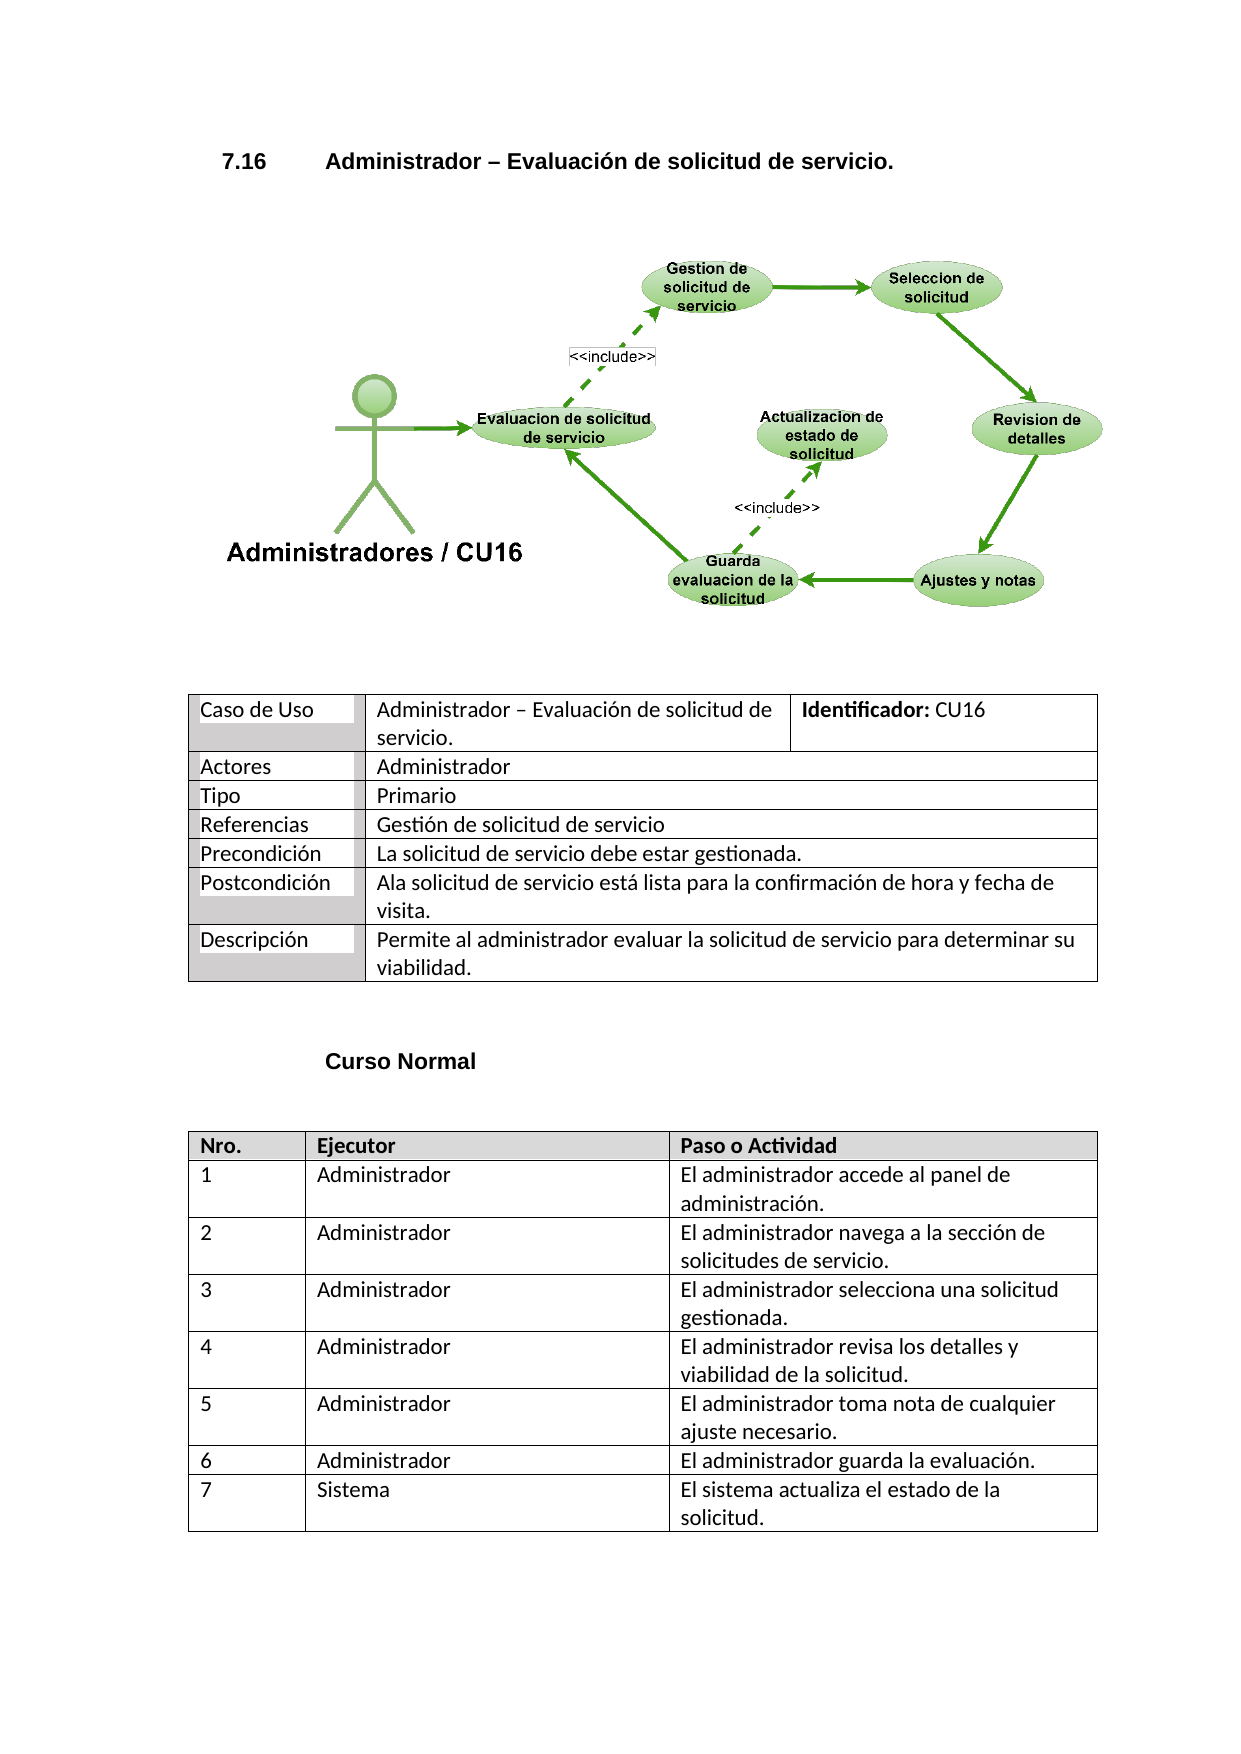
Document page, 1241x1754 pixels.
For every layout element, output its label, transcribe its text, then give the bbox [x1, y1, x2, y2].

table_header Nro. [189, 1132, 305, 1159]
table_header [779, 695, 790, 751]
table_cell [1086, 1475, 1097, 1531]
list Administrador – Evaluación de solicitud de servicio. [222, 148, 1063, 174]
table_cell Administrador [306, 1218, 669, 1274]
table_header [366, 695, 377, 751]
table_cell Administrador [306, 1332, 669, 1388]
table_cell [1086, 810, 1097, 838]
table_cell 3 [189, 1275, 305, 1331]
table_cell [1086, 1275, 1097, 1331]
table_cell Administrador [306, 1275, 669, 1331]
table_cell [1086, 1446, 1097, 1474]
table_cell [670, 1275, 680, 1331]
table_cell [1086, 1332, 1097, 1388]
table_header Paso o Actividad [670, 1132, 1097, 1159]
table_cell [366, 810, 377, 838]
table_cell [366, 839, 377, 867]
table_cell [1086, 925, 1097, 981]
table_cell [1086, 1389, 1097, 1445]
table_cell Postcondición [189, 868, 365, 924]
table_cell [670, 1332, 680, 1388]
text Curso Normal [325, 1048, 1063, 1074]
table_header Identificador: CU16 [791, 695, 1097, 751]
picture [221, 253, 1108, 613]
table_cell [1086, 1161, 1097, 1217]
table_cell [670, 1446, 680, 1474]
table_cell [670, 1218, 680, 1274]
table_cell Administrador [306, 1161, 669, 1217]
table_cell 1 [189, 1161, 305, 1217]
table_cell Descripción [189, 925, 365, 981]
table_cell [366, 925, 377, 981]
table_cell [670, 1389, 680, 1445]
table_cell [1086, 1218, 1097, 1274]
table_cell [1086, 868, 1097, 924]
table_cell 5 [189, 1389, 305, 1445]
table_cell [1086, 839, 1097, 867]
table_header Ejecutor [306, 1132, 669, 1159]
table_cell 7 [189, 1475, 305, 1531]
table_header Caso de Uso [189, 695, 365, 751]
table_cell 2 [189, 1218, 305, 1274]
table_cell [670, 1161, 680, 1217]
table_cell 4 [189, 1332, 305, 1388]
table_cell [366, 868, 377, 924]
table_cell Sistema [306, 1475, 669, 1531]
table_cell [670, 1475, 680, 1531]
table_cell Administrador [306, 1389, 669, 1445]
